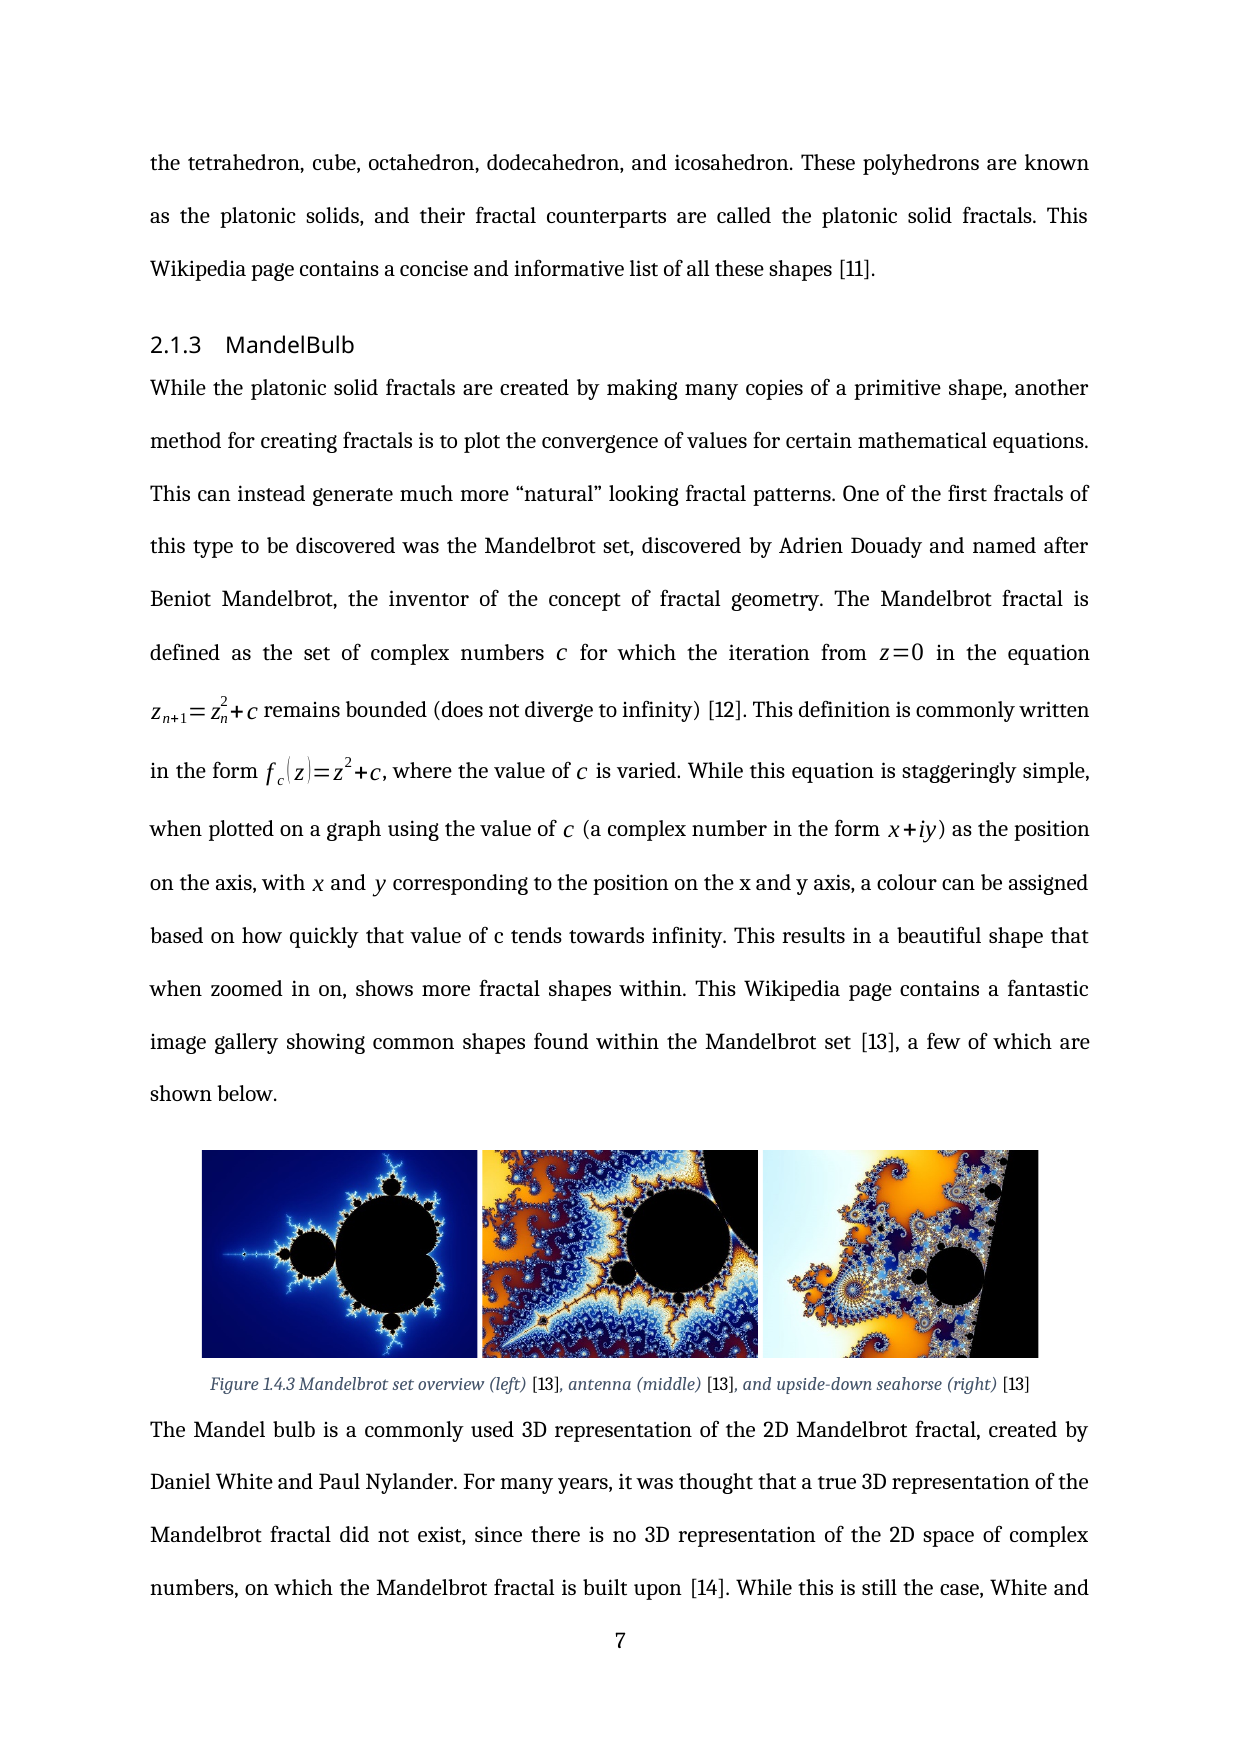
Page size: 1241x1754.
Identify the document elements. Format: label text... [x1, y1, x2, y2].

text Figure 1.4.3 Mandelbrot set overview (left) , antenna (middle) , and upside-down seahorse (right) [150, 1374, 1090, 1396]
picture [482, 1150, 758, 1358]
subtitle MandelBulb [150, 329, 1090, 360]
text While the platonic solid fractals are created by making many copies of a primitive shape, another method for creating fractals is to plot the convergence of values for certain mathematical equations. This can instead generate much more “natural” looking fractal patterns. One of the first fractals of this type to be discovered was the Mandelbrot set, discovered by Adrien Douady and named after Beniot Mandelbrot, the inventor of the concept of fractal geometry. The Mandelbrot fractal is defined as the set of complex numbers for which the iteration from in the equation remains bounded (does not diverge to infinity) . This definition is commonly written in the form , where the value of is varied. While this equation is staggeringly simple, when plotted on a graph using the value of (a complex number in the form ) as the position on the axis, with and corresponding to the position on the x and y axis, a colour can be assigned based on how quickly that value of c tends towards infinity. This results in a beautiful shape that when zoomed in on, shows more fractal shapes within. This Wikipedia page contains a fantastic image gallery showing common shapes found within the Mandelbrot set , a few of which are shown below. [150, 375, 1090, 1108]
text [150, 1416, 1090, 1601]
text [150, 150, 1090, 282]
picture [762, 1150, 1039, 1358]
picture [201, 1150, 478, 1358]
